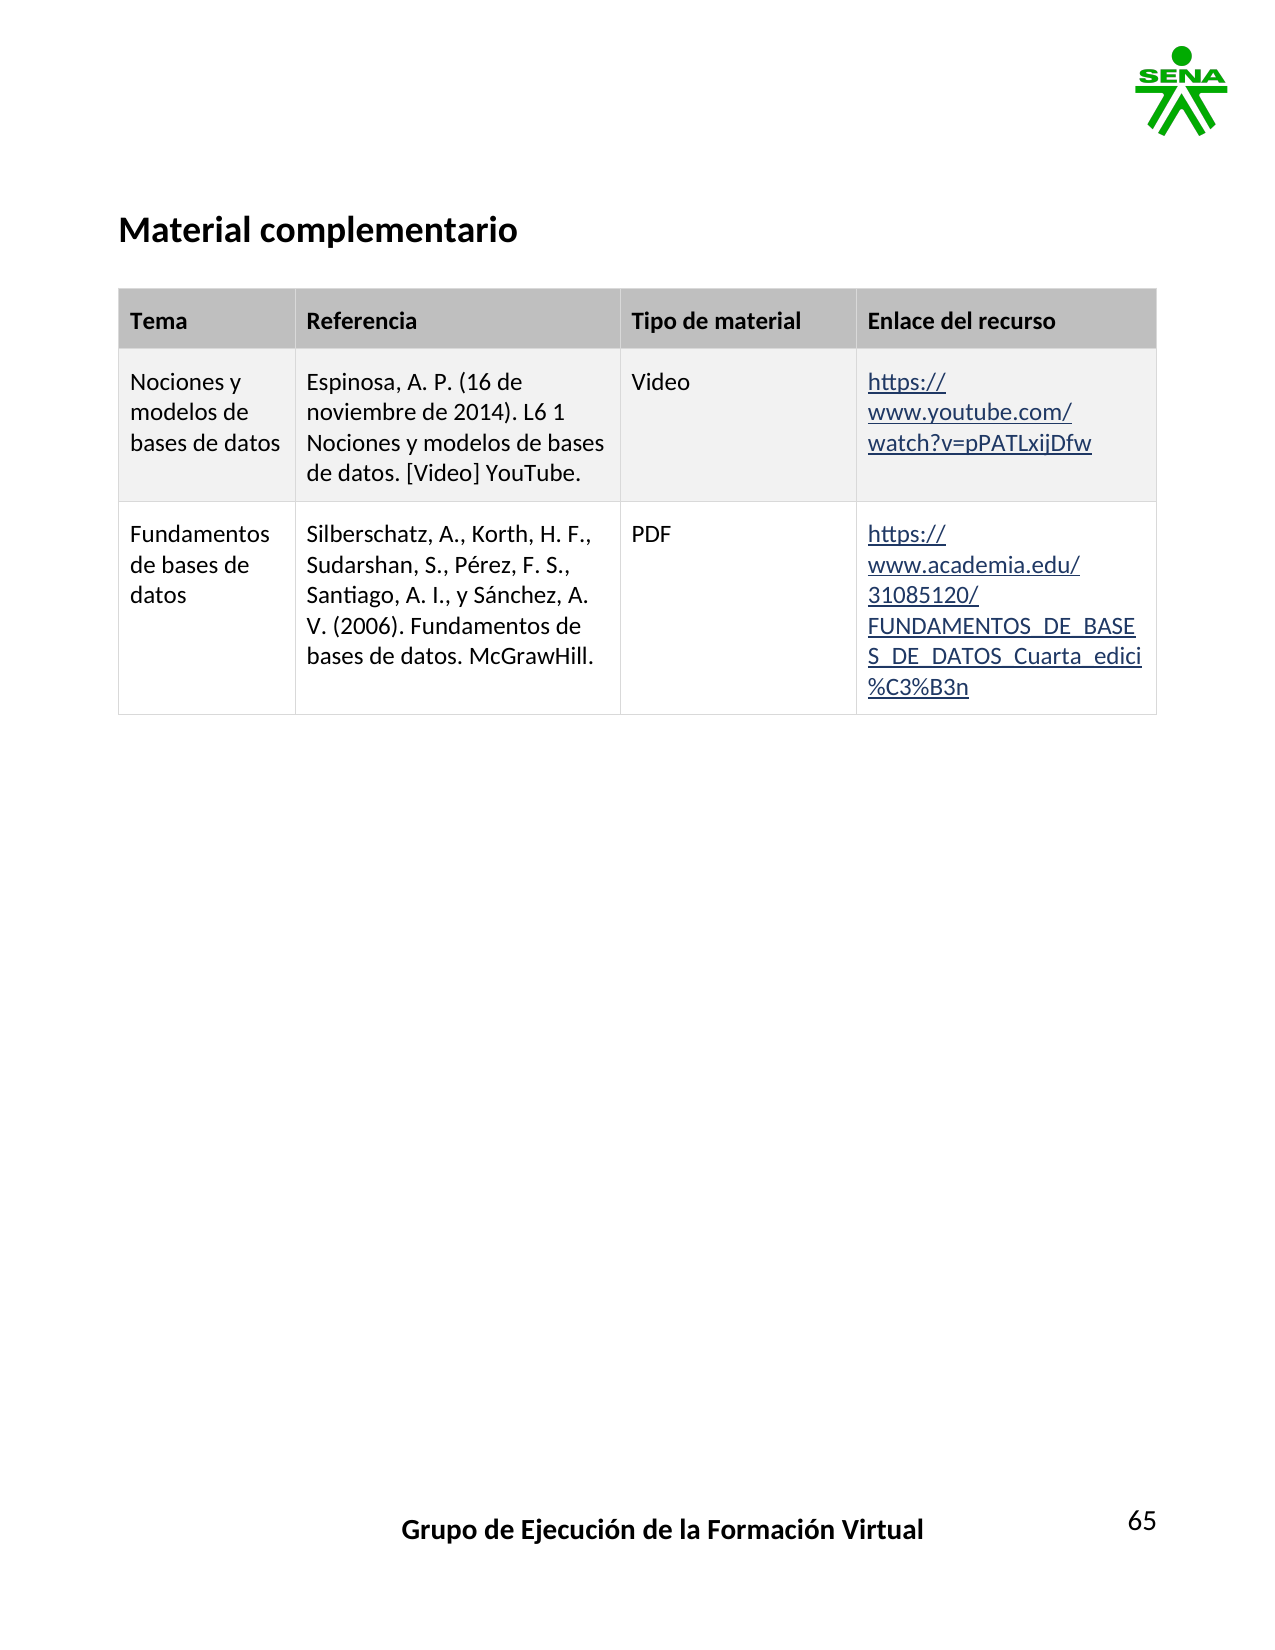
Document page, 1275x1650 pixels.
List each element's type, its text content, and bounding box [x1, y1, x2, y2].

table_header Tipo de material [621, 289, 856, 348]
table_cell https://www.academia.edu/31085120/FUNDAMENTOS_DE_BASES_DE_DATOS_Cuarta_edici%C3%B3n [857, 502, 1156, 714]
table_cell Silberschatz, A., Korth, H. F., Sudarshan, S., Pérez, F. S., Santiago, A. I., y Sánchez, A. V. (2006). Fundamentos de bases de datos. McGrawHill. [296, 502, 620, 714]
table_cell https://www.youtube.com/watch?v=pPATLxijDfw [857, 349, 1156, 501]
table_cell Nociones y modelos de bases de datos [119, 349, 295, 501]
text Material complementario [118, 206, 1157, 252]
table_cell Video [621, 349, 856, 501]
picture [1135, 46, 1228, 136]
table_header Tema [119, 289, 295, 348]
table_header Referencia [296, 289, 620, 348]
table_cell Fundamentos de bases de datos [119, 502, 295, 714]
table_cell Espinosa, A. P. (16 de noviembre de 2014). L6 1 Nociones y modelos de bases de datos. [Video] YouTube. [296, 349, 620, 501]
table_cell PDF [621, 502, 856, 714]
table_header Enlace del recurso [857, 289, 1156, 348]
